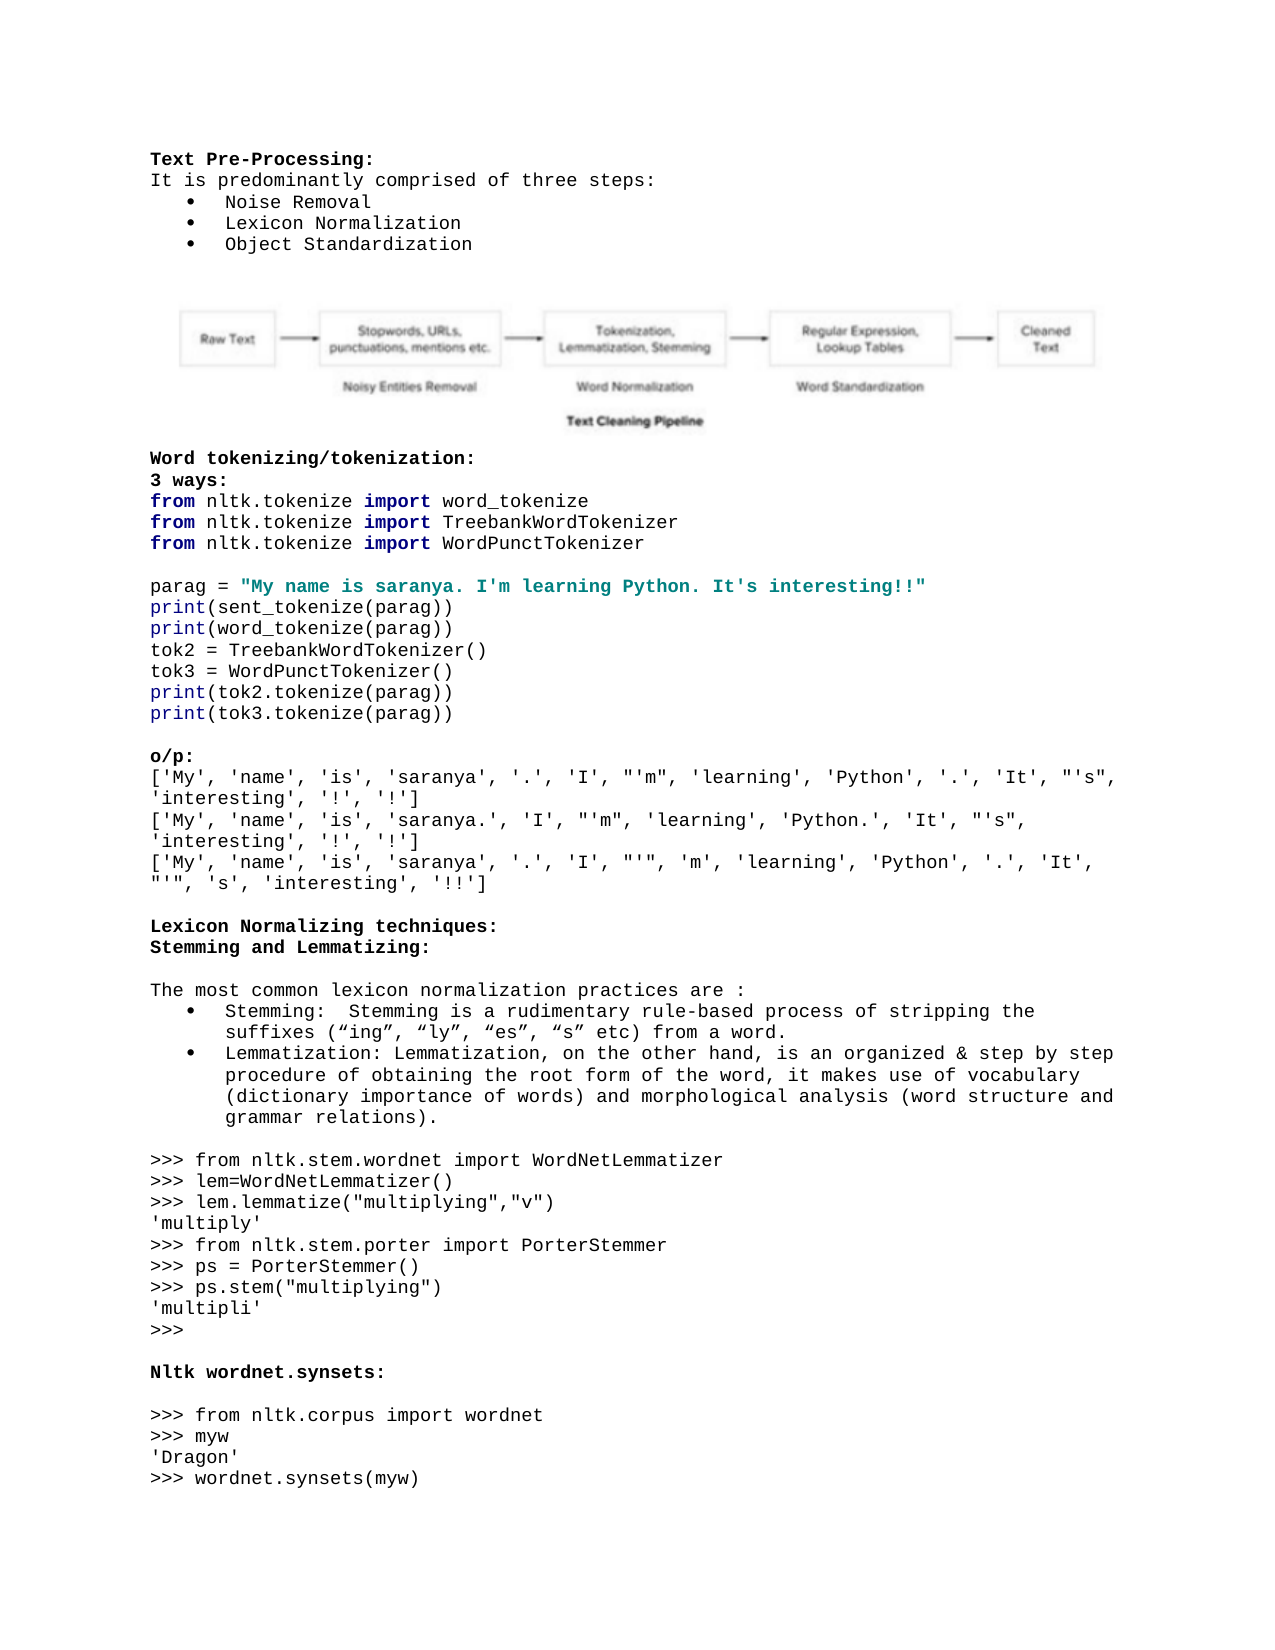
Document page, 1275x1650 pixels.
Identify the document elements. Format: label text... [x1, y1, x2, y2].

text >>> from nltk.stem.wordnet import WordNetLemmatizer [150, 1150, 1125, 1172]
text Stemming and Lemmatizing: [150, 938, 1125, 959]
text Nltk wordnet.synsets: [150, 1363, 1125, 1384]
picture [150, 298, 1125, 449]
list Noise Removal [187, 192, 1125, 214]
text >>> lem=WordNetLemmatizer() [150, 1172, 1125, 1193]
text Word tokenizing/tokenization: [150, 449, 1125, 470]
text >>> from nltk.stem.porter import PorterStemmer [150, 1235, 1125, 1257]
text 'multiply' [150, 1214, 1125, 1235]
text ['My', 'name', 'is', 'saranya', '.', 'I', "'m", 'learning', 'Python', '.', 'It', "'s", 'interesting', '!', '!'] [150, 768, 1125, 810]
text >>> ps = PorterStemmer() [150, 1257, 1125, 1278]
list Lexicon Normalization [187, 214, 1125, 235]
text It is predominantly comprised of three steps: [150, 171, 1125, 192]
list Lemmatization: Lemmatization, on the other hand, is an organized & step by step procedure of obtaining the root form of the word, it makes use of vocabulary (dictionary importance of words) and morphological analysis (word structure and grammar relations). [187, 1044, 1125, 1129]
text ['My', 'name', 'is', 'saranya', '.', 'I', "'", 'm', 'learning', 'Python', '.', 'It', "'", 's', 'interesting', '!!'] [150, 853, 1125, 895]
text ['My', 'name', 'is', 'saranya.', 'I', "'m", 'learning', 'Python.', 'It', "'s", 'interesting', '!', '!'] [150, 810, 1125, 853]
text Text Pre-Processing: [150, 150, 1125, 171]
text 'multipli' [150, 1299, 1125, 1320]
list Object Standardization [187, 235, 1125, 256]
text >>> myw [150, 1427, 1125, 1448]
text >>> from nltk.corpus import wordnet [150, 1405, 1125, 1427]
text o/p: [150, 747, 1125, 768]
text >>> lem.lemmatize("multiplying","v") [150, 1193, 1125, 1214]
list Stemming: Stemming is a rudimentary rule-based process of stripping the suffixes (“ing”, “ly”, “es”, “s” etc) from a word. [187, 1002, 1125, 1044]
text The most common lexicon normalization practices are : [150, 980, 1125, 1002]
text from nltk.tokenize import word_tokenize from nltk.tokenize import TreebankWordTokenizer from nltk.tokenize import WordPunctTokenizer parag = "My name is saranya. I'm learning Python. It's interesting!!" print(sent_tokenize(parag)) print(word_tokenize(parag)) tok2 = TreebankWordTokenizer() tok3 = WordPunctTokenizer() print(tok2.tokenize(parag)) print(tok3.tokenize(parag)) [150, 492, 1125, 725]
text 'Dragon' [150, 1448, 1125, 1469]
text >>> ps.stem("multiplying") [150, 1278, 1125, 1299]
text >>> [150, 1320, 1125, 1342]
text >>> wordnet.synsets(myw) [150, 1469, 1125, 1490]
text 3 ways: [150, 470, 1125, 492]
text Lexicon Normalizing techniques: [150, 917, 1125, 938]
